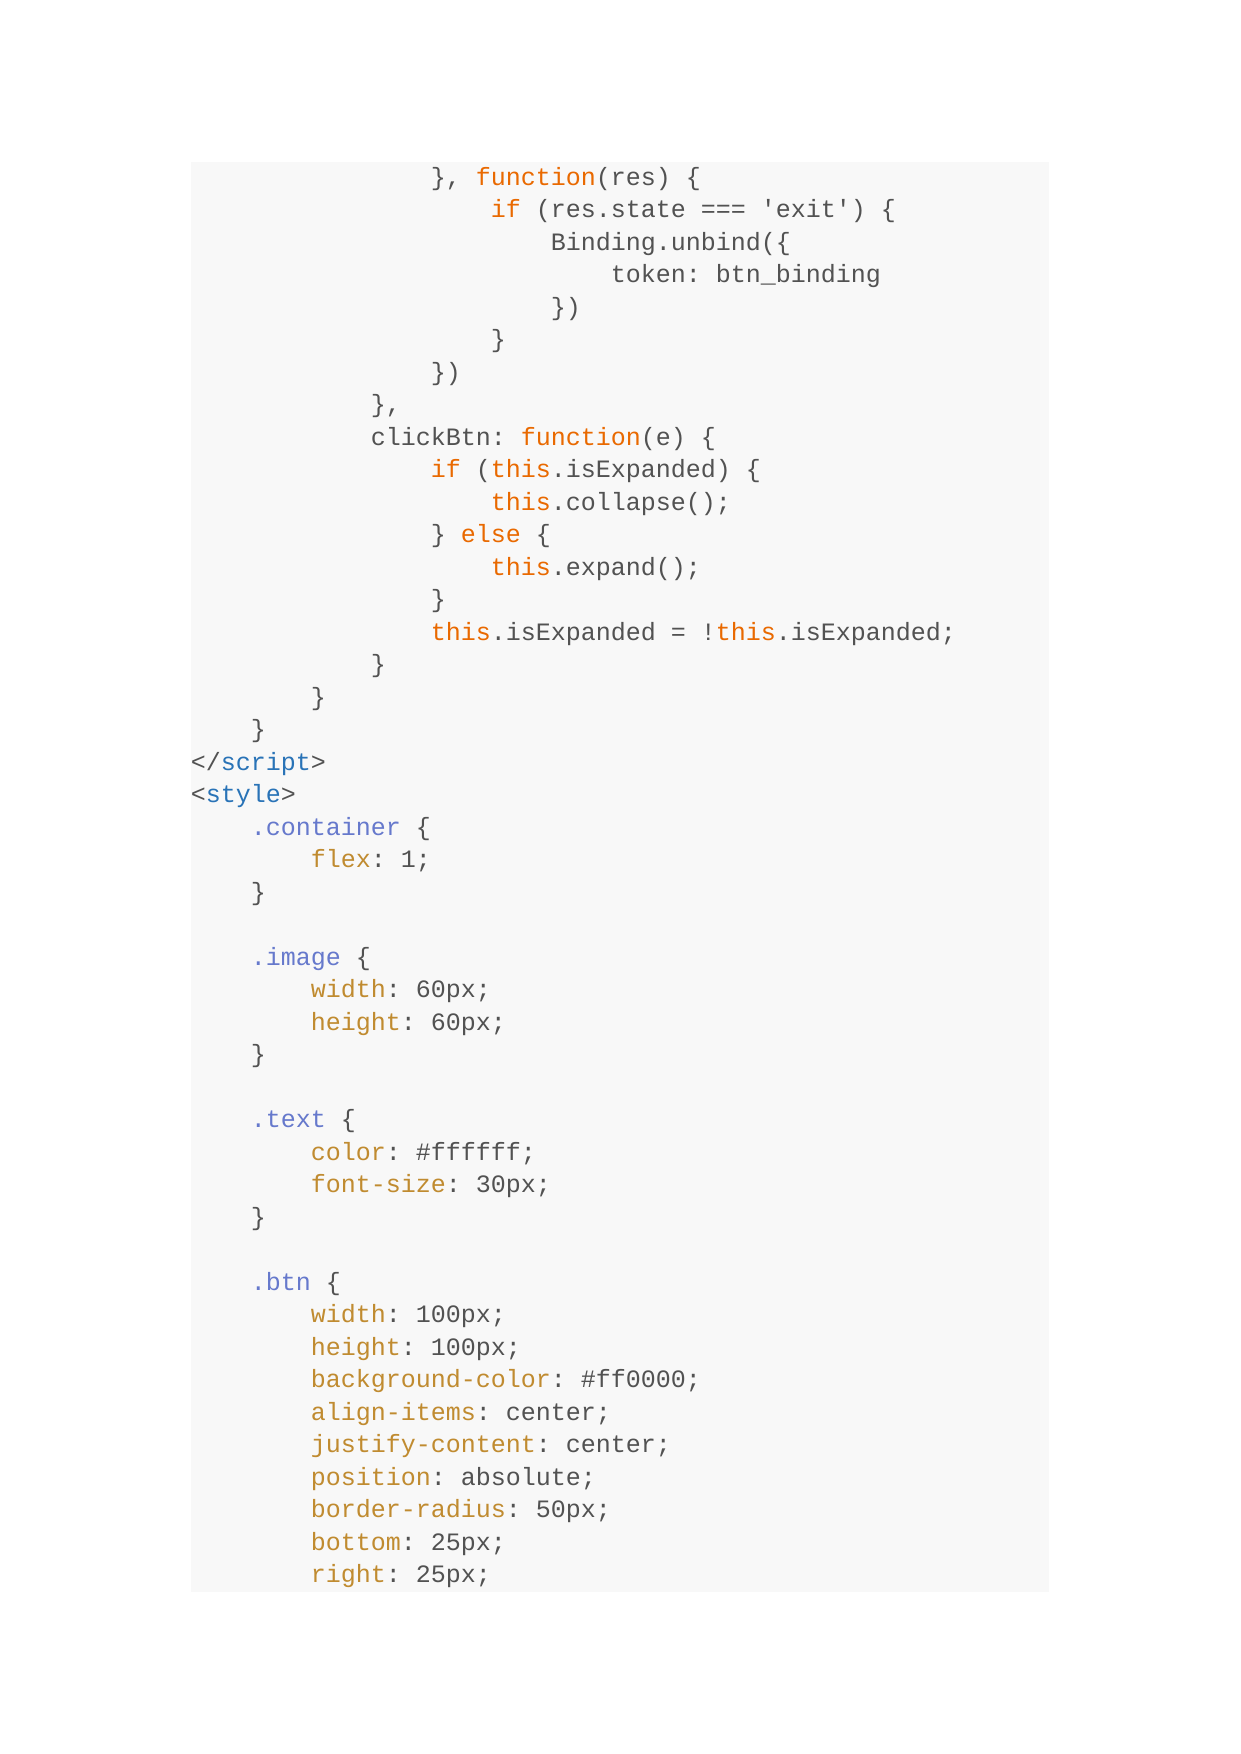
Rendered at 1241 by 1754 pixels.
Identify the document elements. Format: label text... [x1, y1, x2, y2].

text width: 60px; [191, 974, 1049, 1007]
text }, function(res) { [191, 162, 1049, 194]
text this.isExpanded = !this.isExpanded; [191, 617, 1049, 649]
text <style> [191, 779, 1049, 812]
text height: 60px; [191, 1007, 1049, 1039]
text this.collapse(); [191, 487, 1049, 519]
text background-color: #ff0000; [191, 1364, 1049, 1397]
text } [191, 1202, 1049, 1234]
text token: btn_binding [191, 259, 1049, 292]
text .image { [191, 942, 1049, 974]
text } [191, 649, 1049, 682]
text Binding.unbind({ [191, 227, 1049, 259]
text }) [191, 357, 1049, 389]
text justify-content: center; [191, 1429, 1049, 1462]
text .btn { [191, 1267, 1049, 1299]
text } [191, 1039, 1049, 1072]
text right: 25px; [191, 1559, 1049, 1592]
text } [191, 877, 1049, 909]
text .text { [191, 1104, 1049, 1137]
text font-size: 30px; [191, 1169, 1049, 1202]
text width: 100px; [191, 1299, 1049, 1332]
text } [191, 584, 1049, 617]
text this.expand(); [191, 552, 1049, 584]
text }, [191, 389, 1049, 422]
text if (res.state === 'exit') { [191, 194, 1049, 227]
text }) [191, 292, 1049, 324]
text align-items: center; [191, 1397, 1049, 1429]
text position: absolute; [191, 1462, 1049, 1494]
text if (this.isExpanded) { [191, 454, 1049, 487]
text } [191, 682, 1049, 714]
text .container { [191, 812, 1049, 844]
text bottom: 25px; [191, 1527, 1049, 1559]
text border-radius: 50px; [191, 1494, 1049, 1527]
text flex: 1; [191, 844, 1049, 877]
text } [191, 714, 1049, 747]
text color: #ffffff; [191, 1137, 1049, 1169]
text } else { [191, 519, 1049, 552]
text clickBtn: function(e) { [191, 422, 1049, 454]
text height: 100px; [191, 1332, 1049, 1364]
text } [191, 324, 1049, 357]
text </script> [191, 747, 1049, 779]
